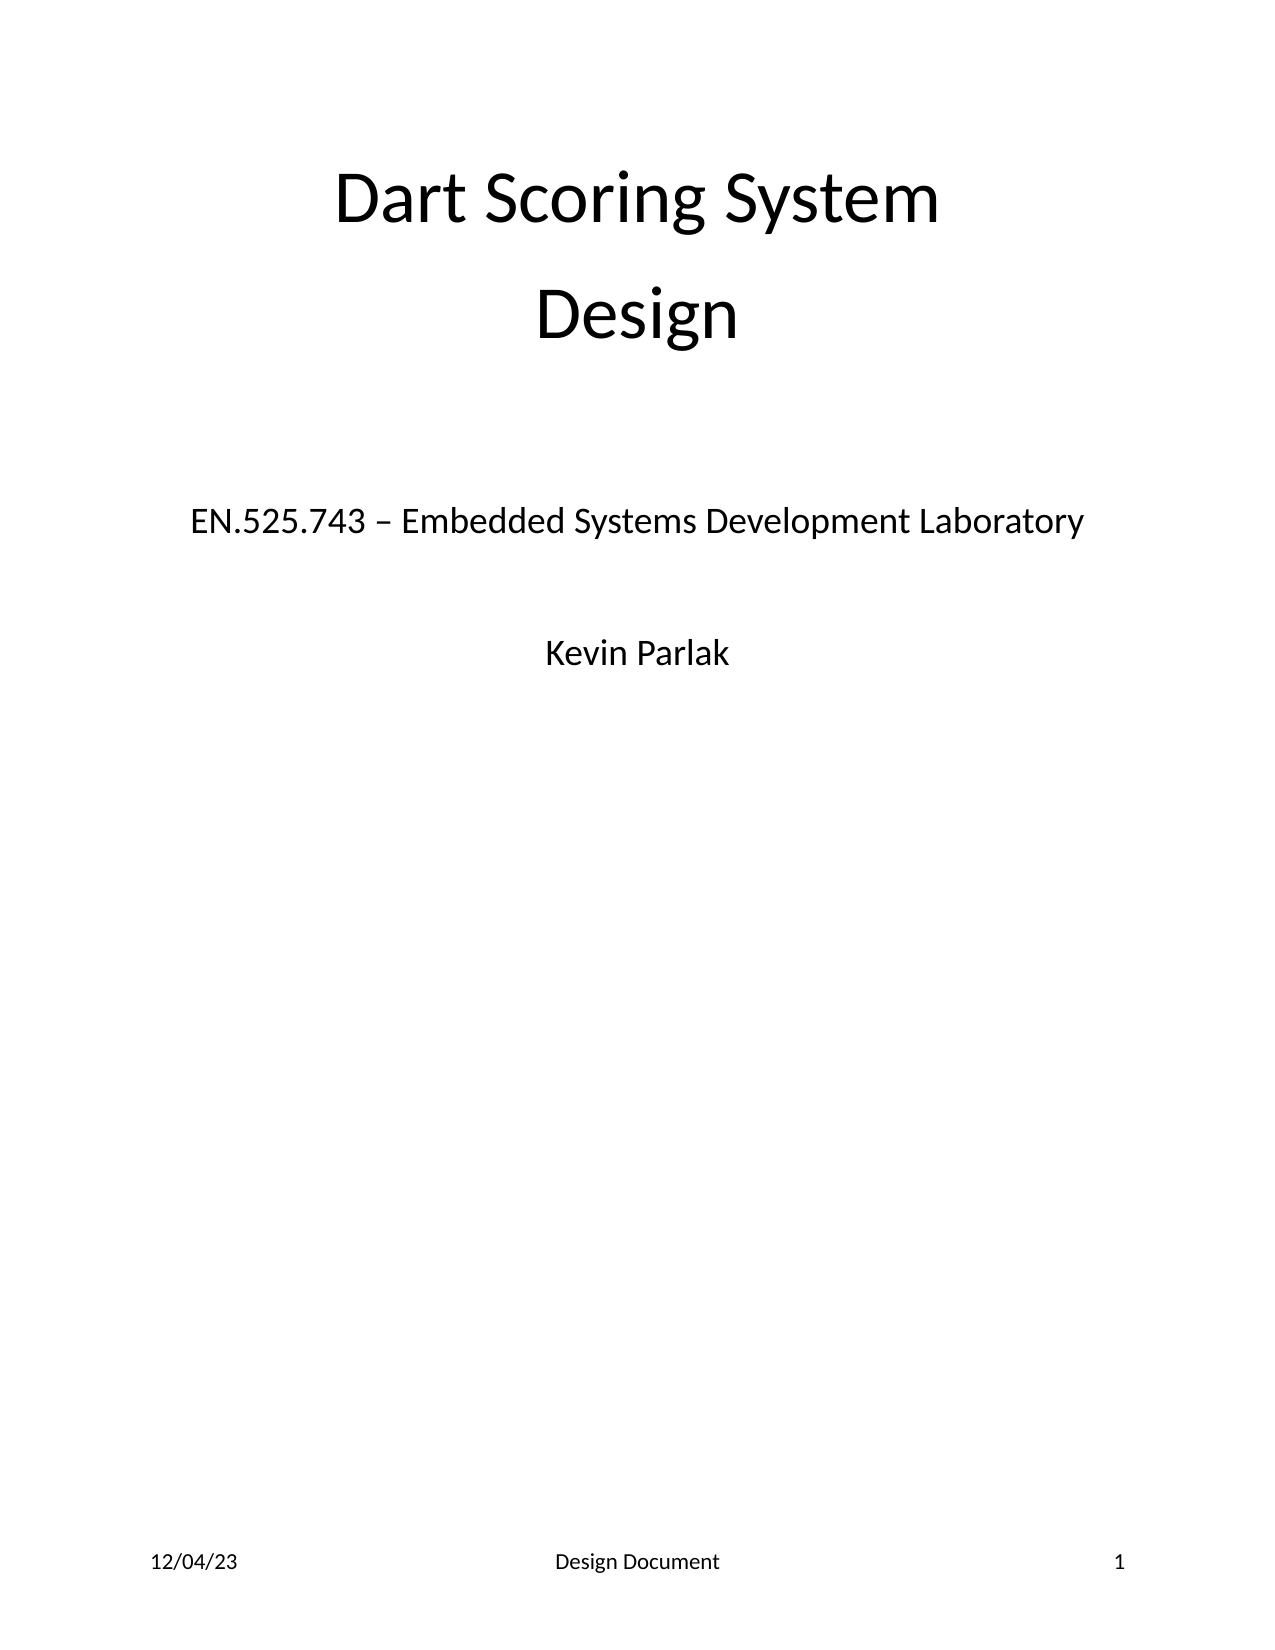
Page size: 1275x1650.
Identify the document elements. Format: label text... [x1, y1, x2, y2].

text Dart Scoring System [150, 150, 1125, 242]
text Kevin Parlak [150, 629, 1125, 675]
text EN.525.743 – Embedded Systems Development Laboratory [150, 497, 1125, 542]
text Design [150, 266, 1125, 357]
